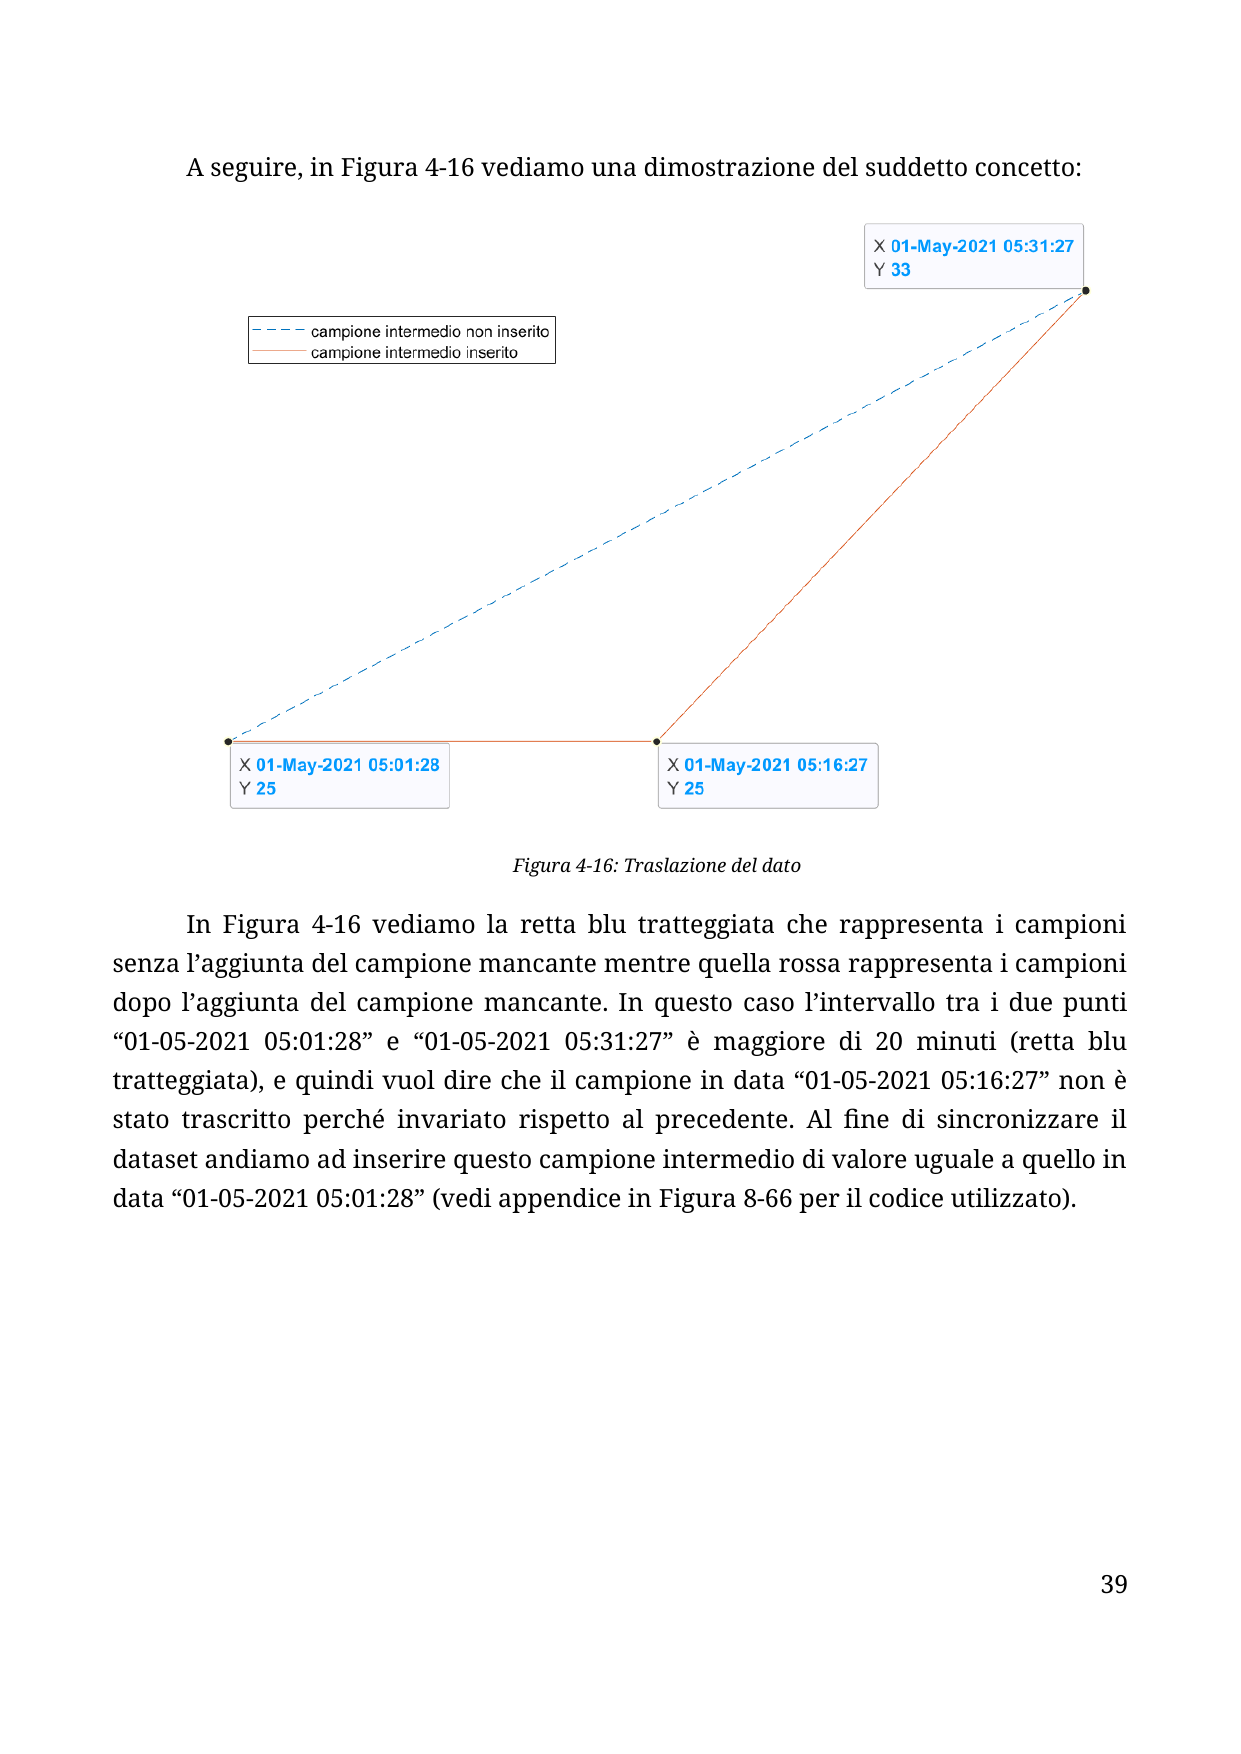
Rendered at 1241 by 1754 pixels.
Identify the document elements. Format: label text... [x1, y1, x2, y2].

picture [214, 214, 1100, 822]
